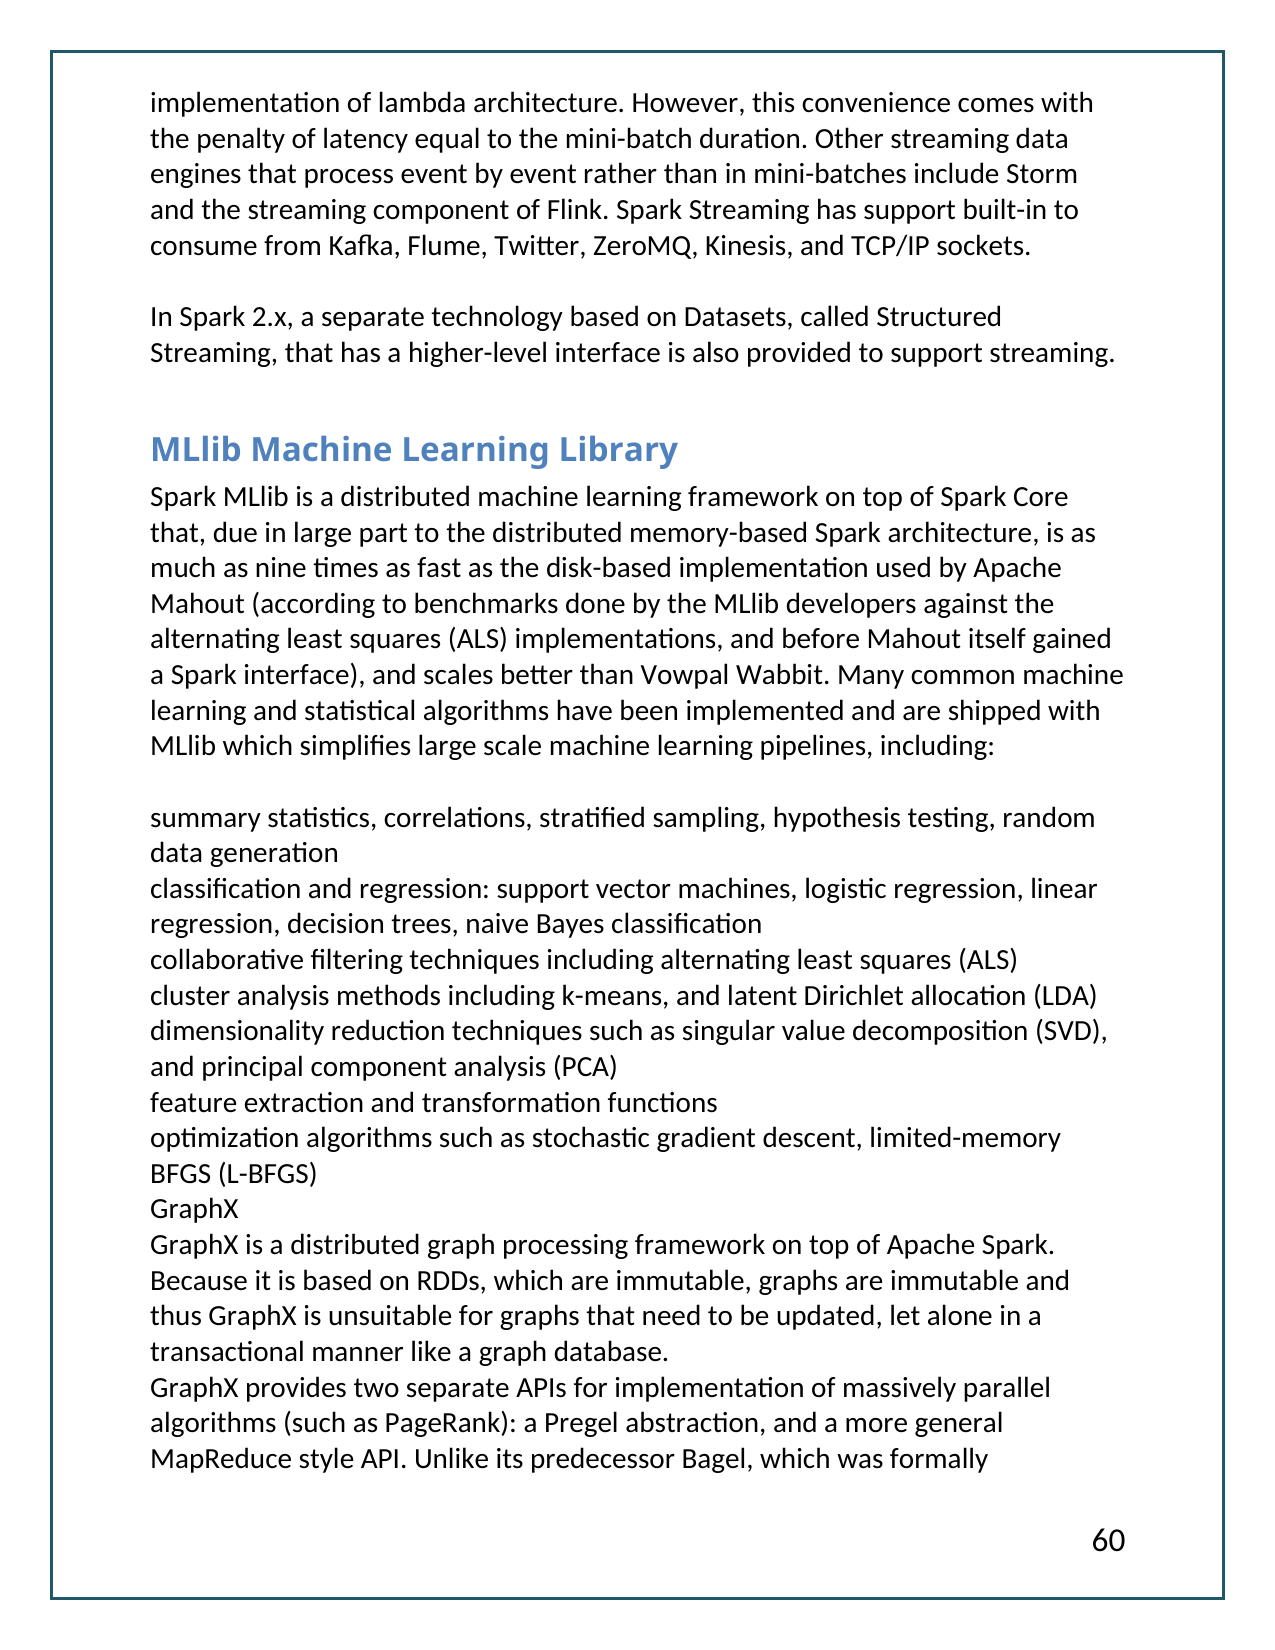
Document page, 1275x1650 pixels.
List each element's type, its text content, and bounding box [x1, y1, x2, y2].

text collaborative filtering techniques including alternating least squares (ALS) [150, 941, 1125, 977]
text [150, 1369, 1125, 1476]
text cluster analysis methods including k-means, and latent Dirichlet allocation (LDA) [150, 977, 1125, 1012]
text dimensionality reduction techniques such as singular value decomposition (SVD), and principal component analysis (PCA) [150, 1012, 1125, 1084]
text Spark MLlib is a distributed machine learning framework on top of Spark Core that, due in large part to the distributed memory-based Spark architecture, is as much as nine times as fast as the disk-based implementation used by Apache Mahout (according to benchmarks done by the MLlib developers against the alternating least squares (ALS) implementations, and before Mahout itself gained a Spark interface), and scales better than Vowpal Wabbit. Many common machine learning and statistical algorithms have been implemented and are shipped with MLlib which simplifies large scale machine learning pipelines, including: [150, 478, 1125, 763]
text In Spark 2.x, a separate technology based on Datasets, called Structured Streaming, that has a higher-level interface is also provided to support streaming. [150, 298, 1125, 369]
text feature extraction and transformation functions [150, 1084, 1125, 1119]
text GraphX [150, 1191, 1125, 1226]
text GraphX is a distributed graph processing framework on top of Apache Spark. Because it is based on RDDs, which are immutable, graphs are immutable and thus GraphX is unsuitable for graphs that need to be updated, let alone in a transactional manner like a graph database. [150, 1226, 1125, 1369]
text classification and regression: support vector machines, logistic regression, linear regression, decision trees, naive Bayes classification [150, 870, 1125, 941]
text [150, 84, 1125, 262]
text summary statistics, correlations, stratified sampling, hypothesis testing, random data generation [150, 799, 1125, 870]
subtitle MLlib Machine Learning Library [150, 426, 1125, 471]
text optimization algorithms such as stochastic gradient descent, limited-memory BFGS (L-BFGS) [150, 1119, 1125, 1191]
